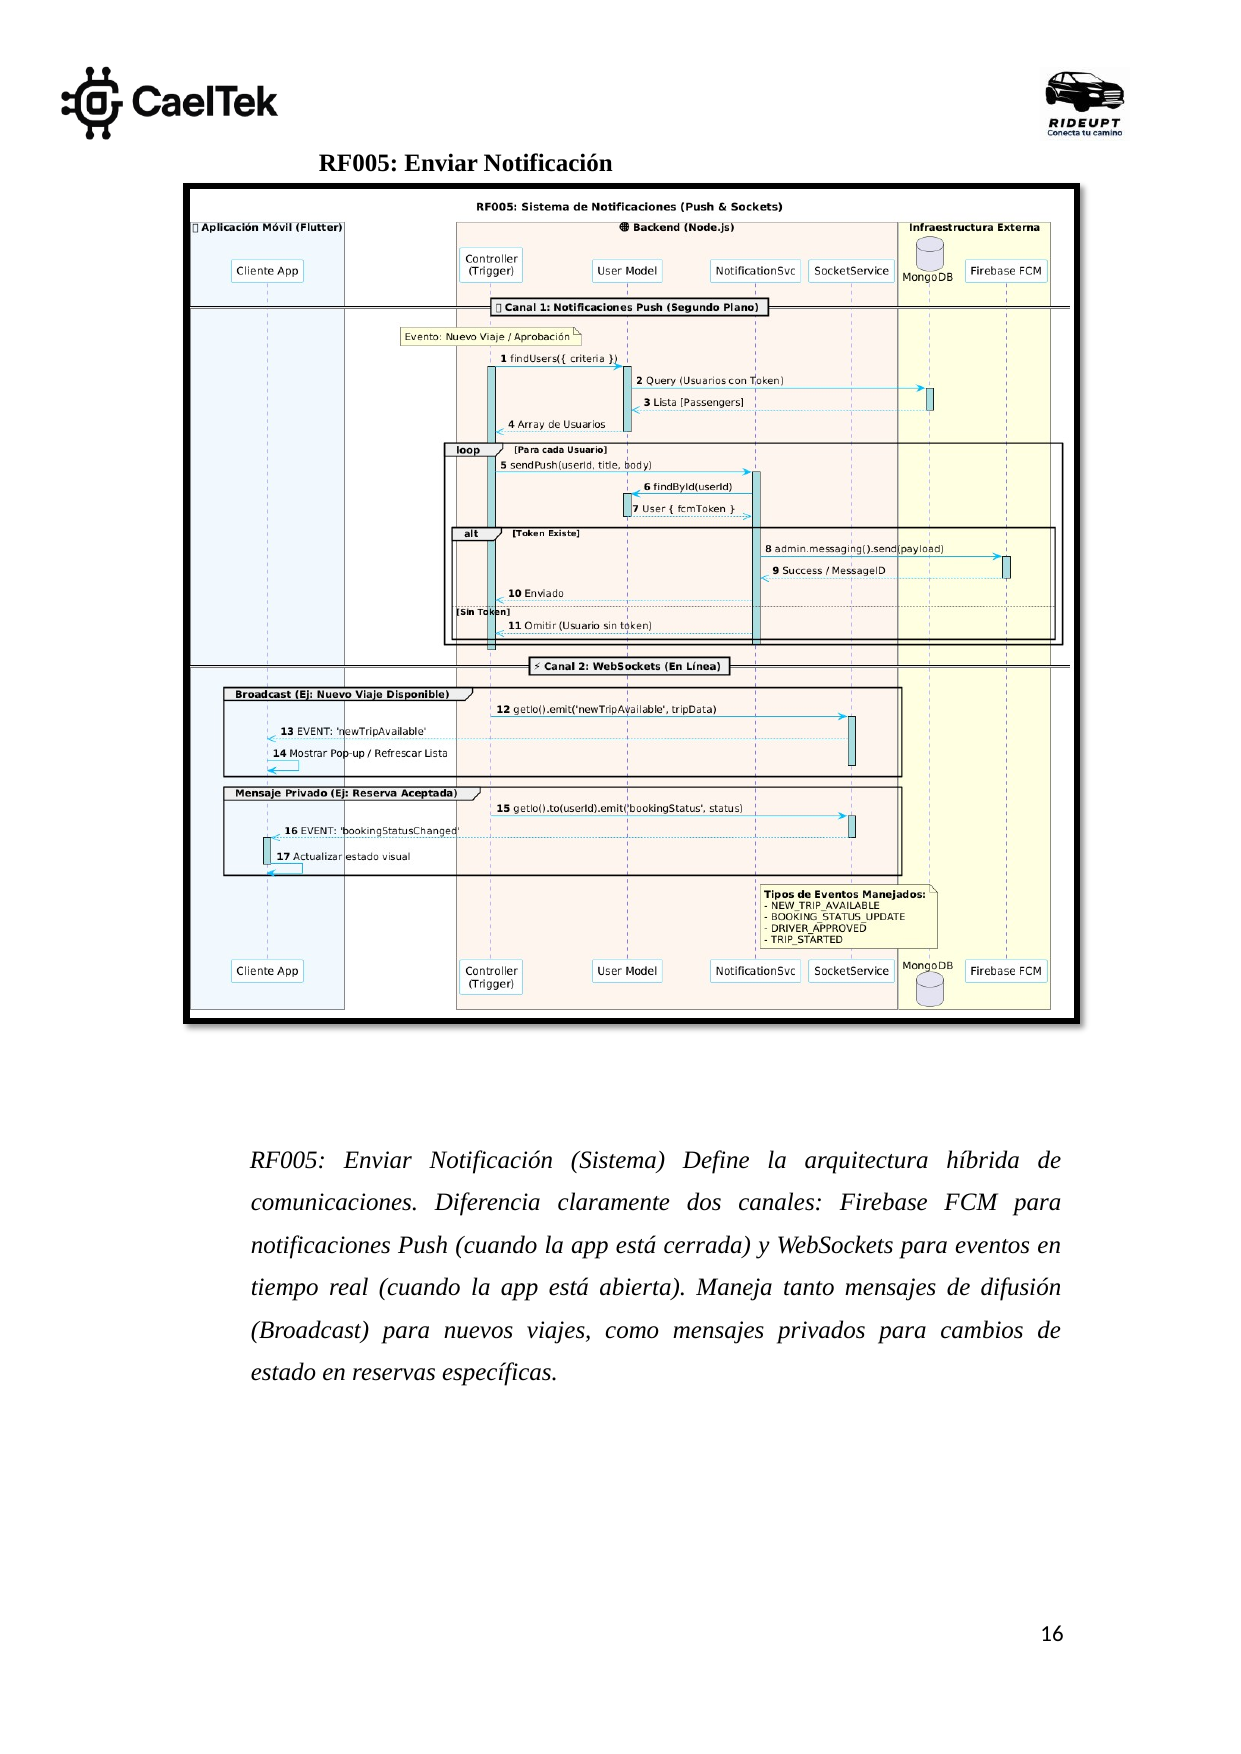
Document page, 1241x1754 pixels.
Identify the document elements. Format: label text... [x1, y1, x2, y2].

picture [1039, 67, 1131, 141]
subtitle RF005: Enviar Notificación [319, 148, 1107, 176]
text RF005: Enviar Notificación (Sistema) Define la arquitectura híbrida de comunicaciones. Diferencia claramente dos canales: Firebase FCM para notificaciones Push (cuando la app está cerrada) y WebSockets para eventos en tiempo real (cuando la app está abierta). Maneja tanto mensajes de difusión (Broadcast) para nuevos viajes, como mensajes privados para cambios de estado en reservas específicas. [249, 1145, 1064, 1386]
picture [40, 51, 300, 156]
picture [178, 178, 1093, 1037]
